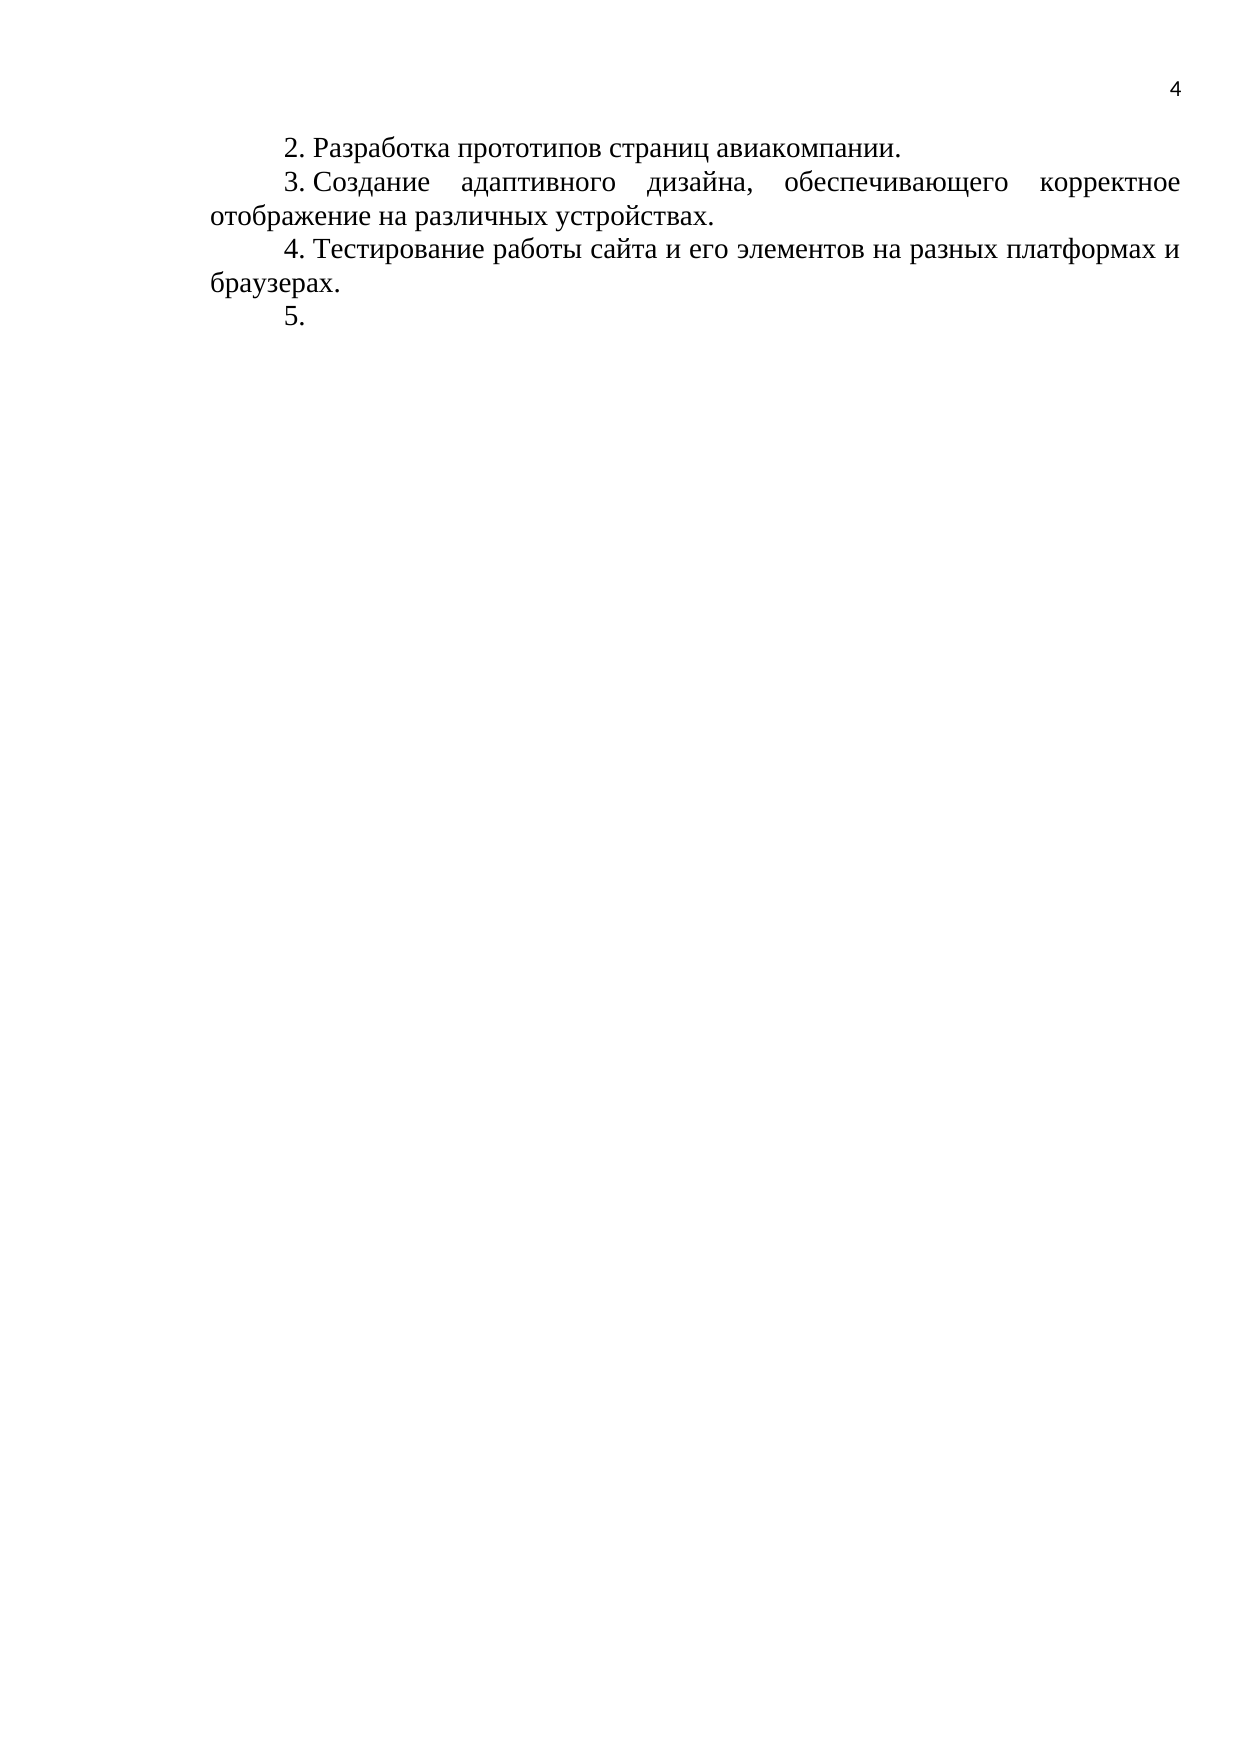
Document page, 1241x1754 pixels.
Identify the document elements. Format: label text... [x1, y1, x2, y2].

list Тестирование работы сайта и его элементов на разных платформах и браузерах. [210, 231, 1181, 298]
list Разработка прототипов страниц авиакомпании. [210, 131, 1181, 164]
list Создание адаптивного дизайна, обеспечивающего корректное отображение на различных устройствах. [210, 164, 1181, 231]
